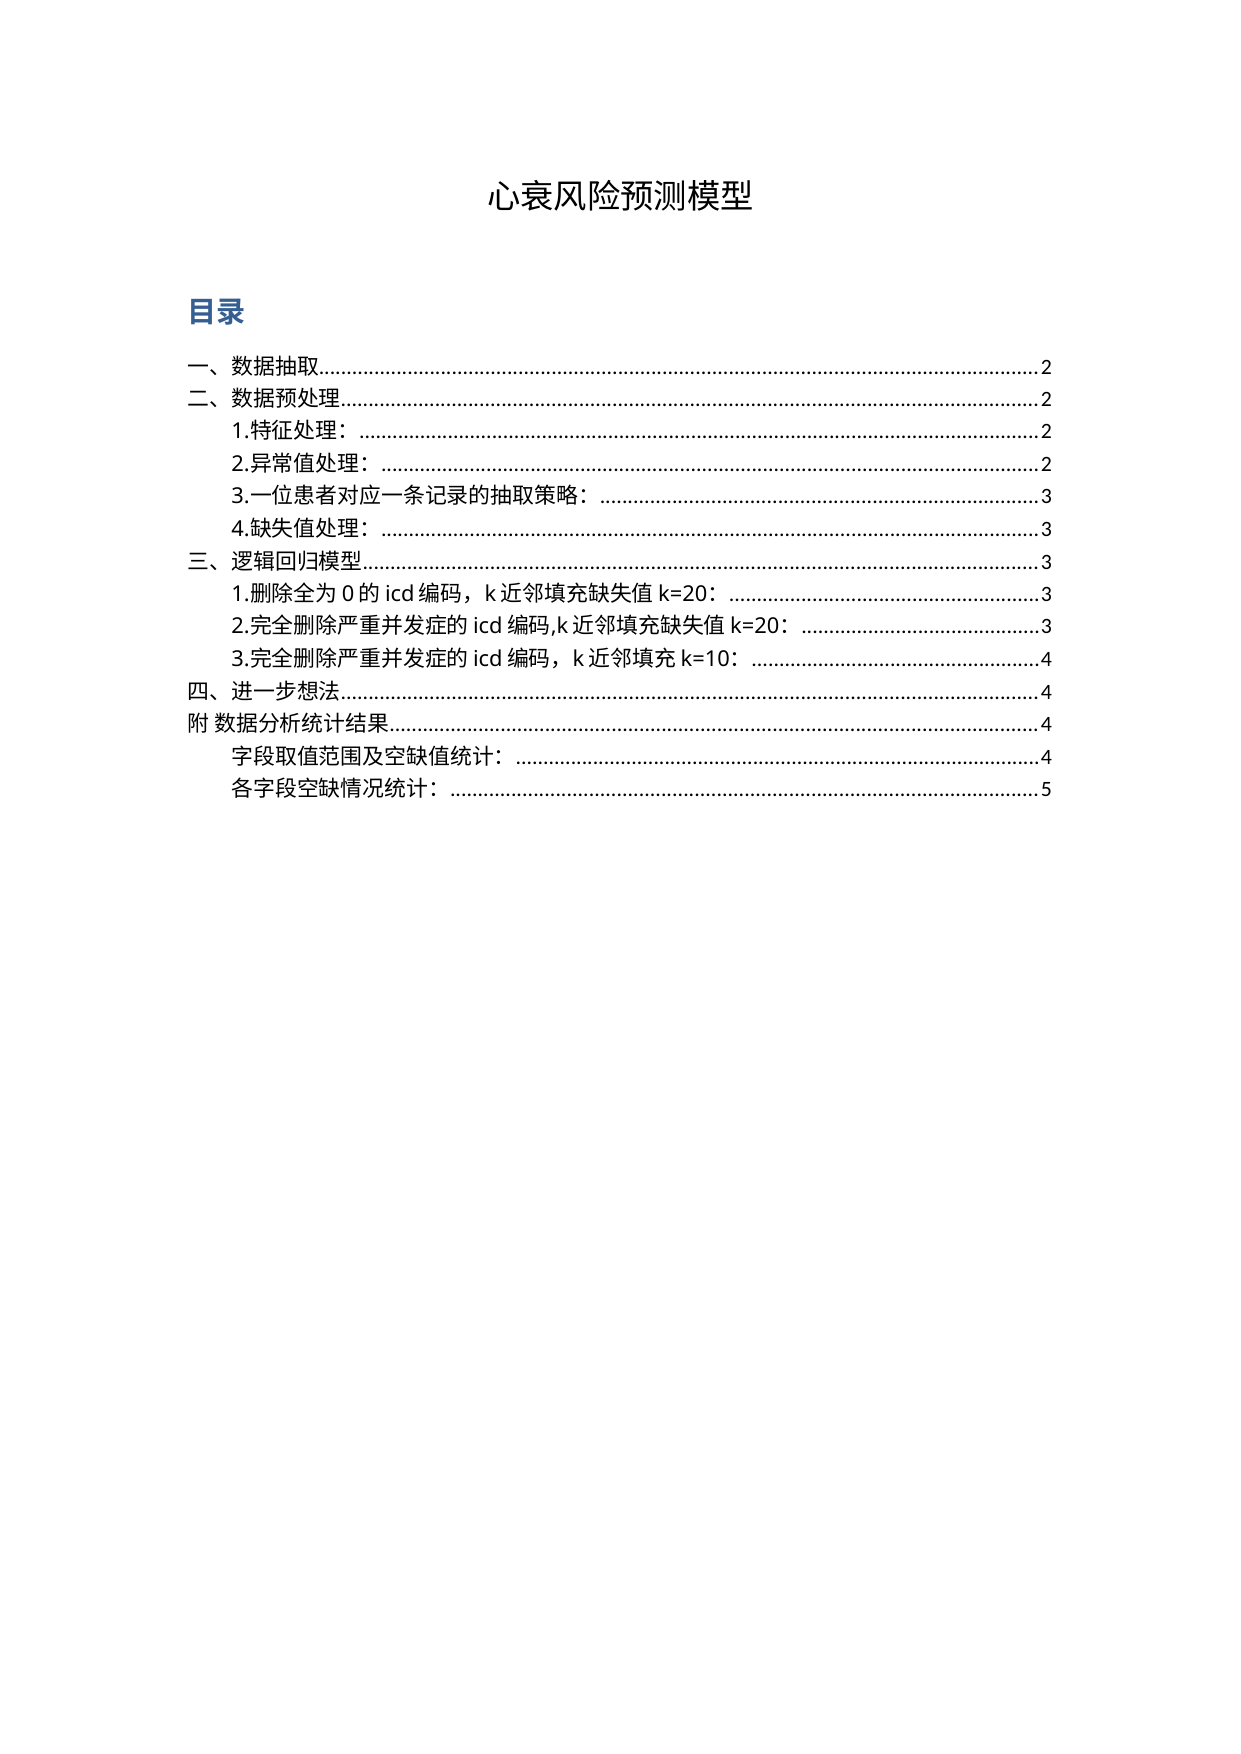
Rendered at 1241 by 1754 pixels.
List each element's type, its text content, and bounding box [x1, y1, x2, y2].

text 心衰风险预测模型 [187, 162, 1053, 227]
